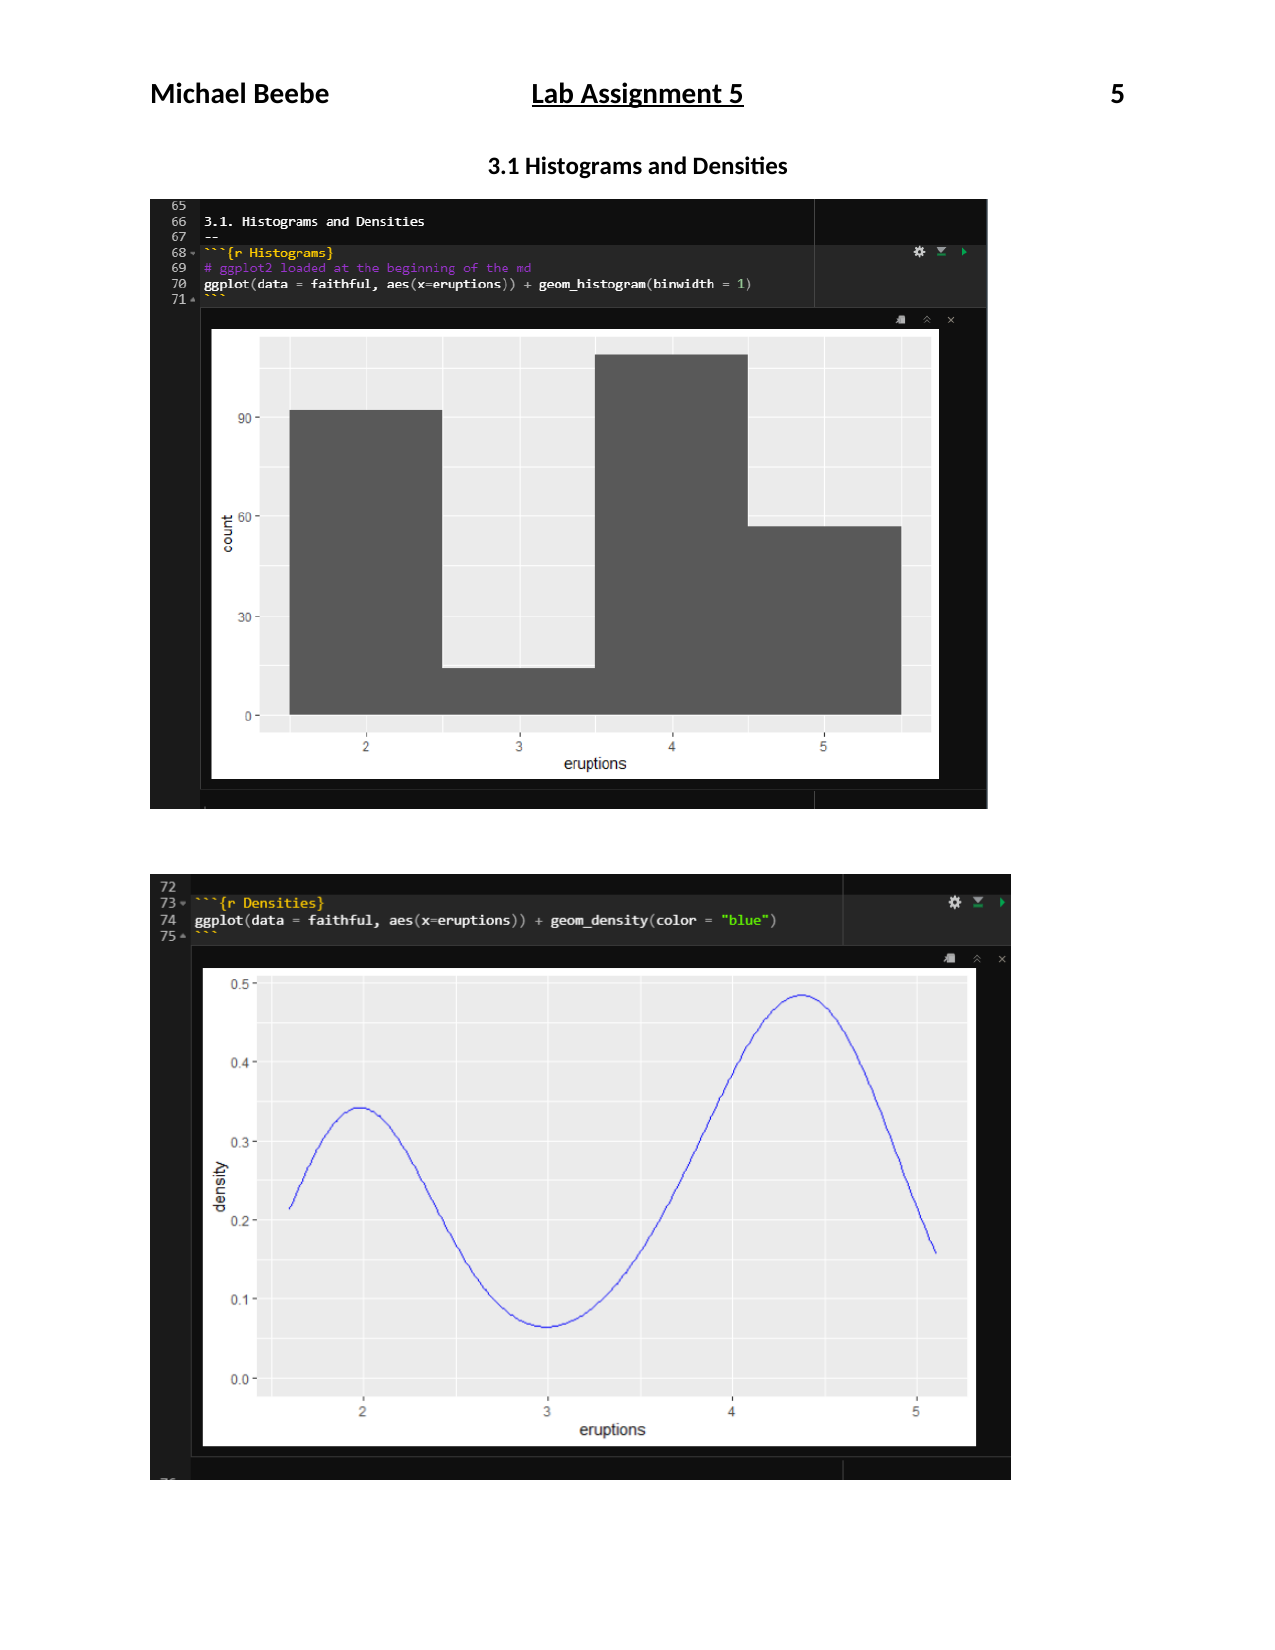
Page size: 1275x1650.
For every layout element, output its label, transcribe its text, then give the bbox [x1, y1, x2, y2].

text 3.1 Histograms and Densities [150, 150, 1125, 181]
picture [150, 874, 1011, 1480]
picture [150, 199, 988, 809]
